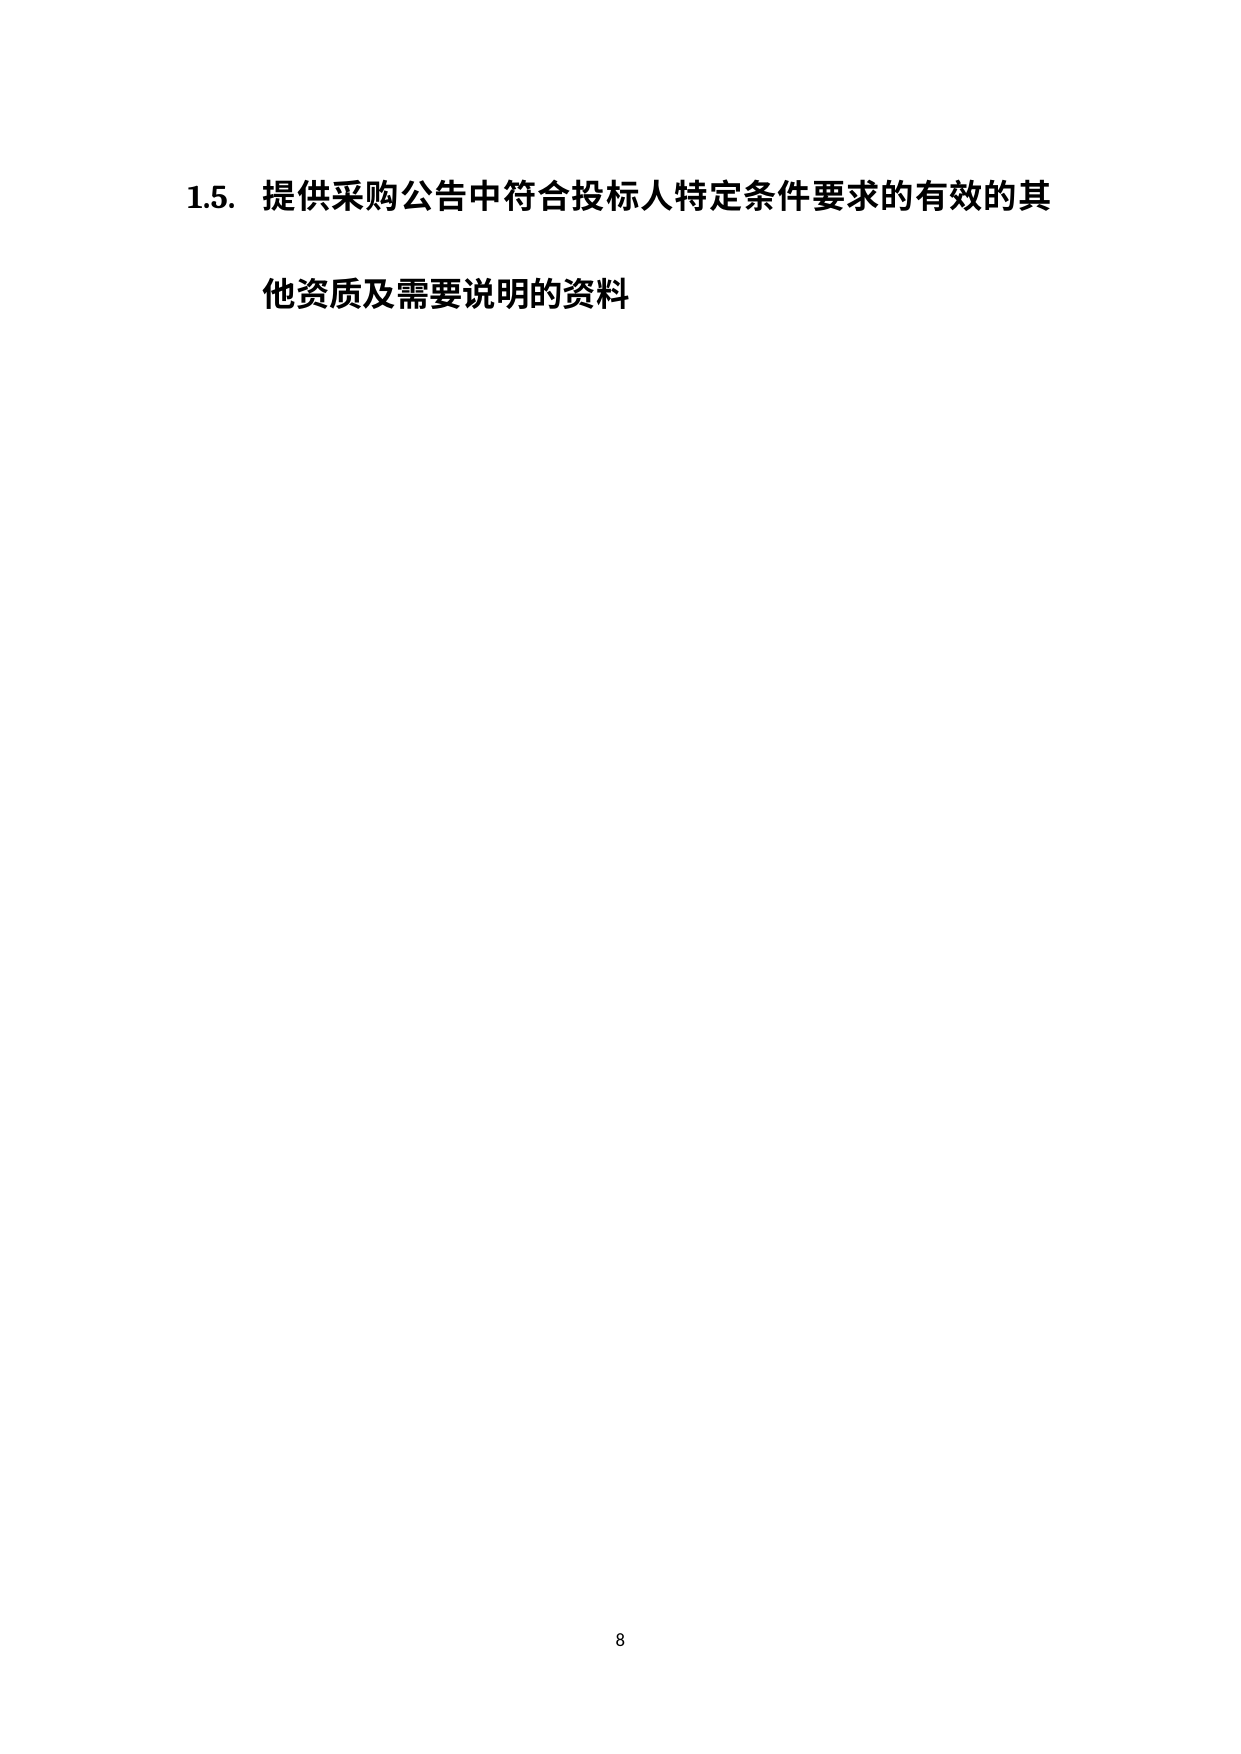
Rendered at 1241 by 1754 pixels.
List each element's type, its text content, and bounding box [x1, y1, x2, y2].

subtitle 提供采购公告中符合投标人特定条件要求的有效的其他资质及需要说明的资料 [187, 162, 1053, 324]
